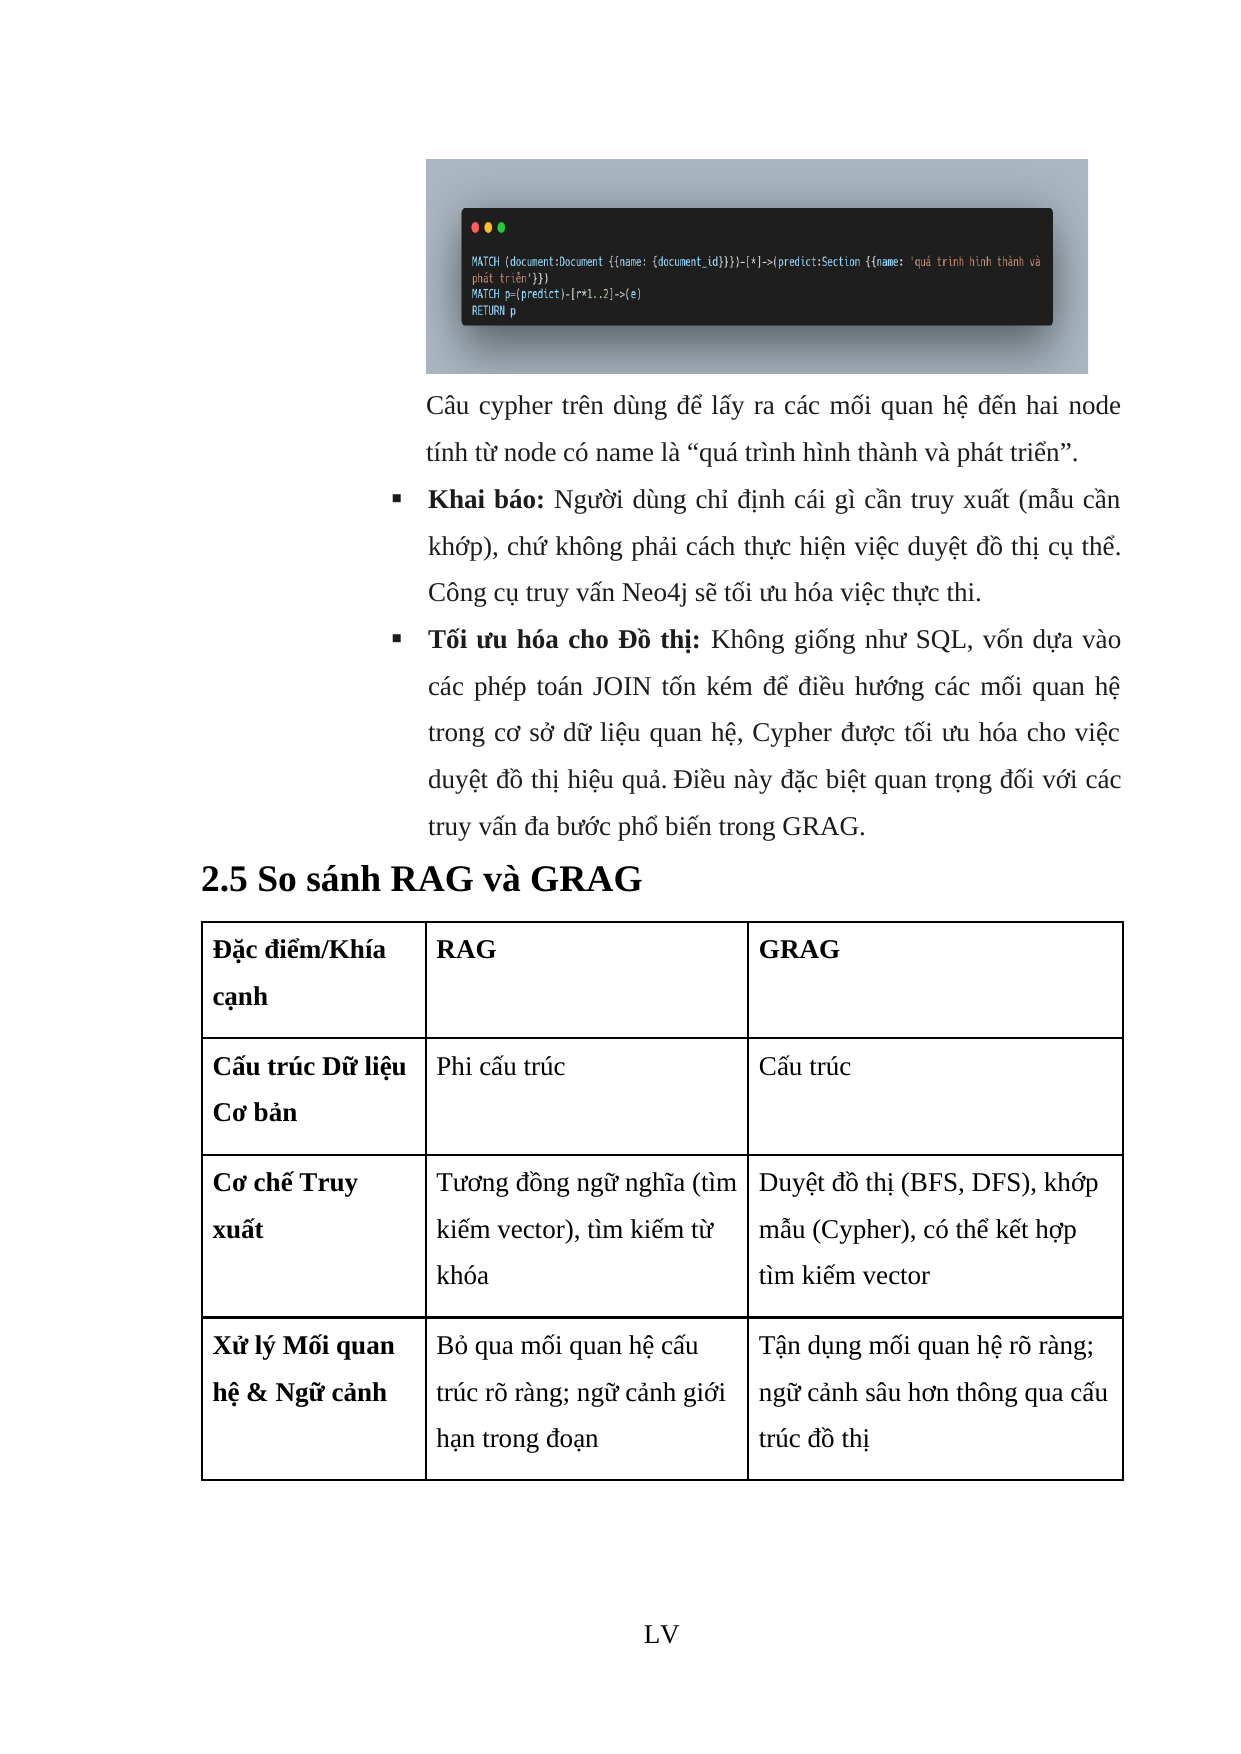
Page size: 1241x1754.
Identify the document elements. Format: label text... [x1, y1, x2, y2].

table_cell Xử lý Mối quan hệ & Ngữ cảnh [203, 1319, 425, 1479]
subtitle So sánh RAG và GRAG [201, 856, 1122, 899]
table_cell Phi cấu trúc [427, 1039, 747, 1153]
table_header GRAG [749, 923, 1122, 1037]
list Tối ưu hóa cho Đồ thị: Không giống như SQL, vốn dựa vào các phép toán JOIN tốn kém để điều hướng các mối quan hệ trong cơ sở dữ liệu quan hệ, Cypher được tối ưu hóa cho việc duyệt đồ thị hiệu quả. Điều này đặc biệt quan trọng đối với các truy vấn đa bước phổ biến trong GRAG. [390, 623, 1122, 841]
table_cell Bỏ qua mối quan hệ cấu trúc rõ ràng; ngữ cảnh giới hạn trong đoạn [427, 1319, 747, 1479]
table_cell Duyệt đồ thị (BFS, DFS), khớp mẫu (Cypher), có thể kết hợp tìm kiếm vector [749, 1156, 1122, 1316]
table_header Đặc điểm/Khía cạnh [203, 923, 425, 1037]
table_cell Cơ chế Truy xuất [203, 1156, 425, 1316]
table_cell Cấu trúc Dữ liệu Cơ bản [203, 1039, 425, 1153]
picture [425, 159, 1089, 374]
table_cell Tương đồng ngữ nghĩa (tìm kiếm vector), tìm kiếm từ khóa [427, 1156, 747, 1316]
list Câu cypher trên dùng để lấy ra các mối quan hệ đến hai node tính từ node có name là “quá trình hình thành và phát triển”. [426, 389, 1122, 467]
table_cell Cấu trúc [749, 1039, 1122, 1153]
list Khai báo: Người dùng chỉ định cái gì cần truy xuất (mẫu cần khớp), chứ không phải cách thực hiện việc duyệt đồ thị cụ thể. Công cụ truy vấn Neo4j sẽ tối ưu hóa việc thực thi. [390, 483, 1122, 607]
table_cell Tận dụng mối quan hệ rõ ràng; ngữ cảnh sâu hơn thông qua cấu trúc đồ thị [749, 1319, 1122, 1479]
table_header RAG [427, 923, 747, 1037]
